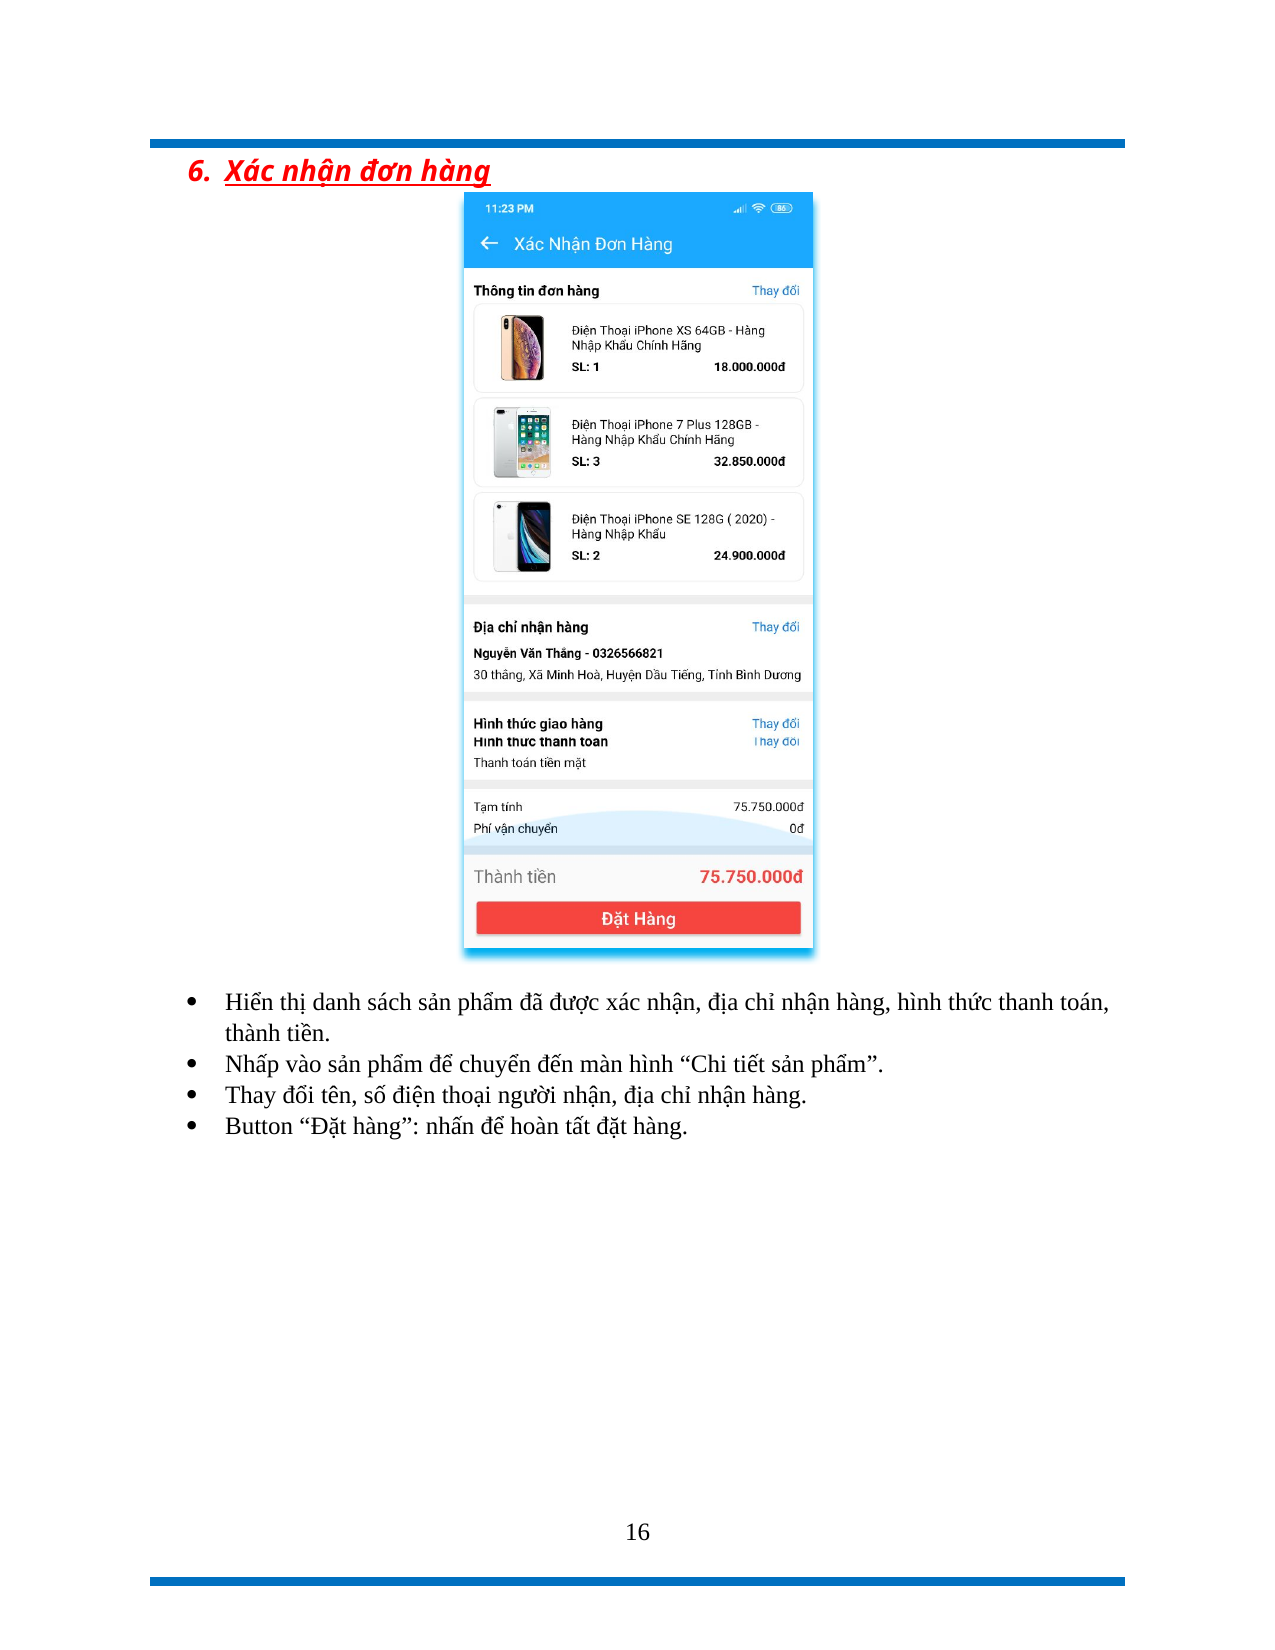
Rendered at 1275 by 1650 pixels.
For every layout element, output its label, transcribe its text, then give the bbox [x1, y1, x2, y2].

subtitle Xác nhận đơn hàng [187, 150, 1125, 190]
list Hiển thị danh sách sản phẩm đã được xác nhận, địa chỉ nhận hàng, hình thức thanh toán, thành tiền. [187, 987, 1125, 1047]
list Button “Đặt hàng”: nhấn để hoàn tất đặt hàng. [187, 1111, 1125, 1140]
list Nhấp vào sản phẩm để chuyển đến màn hình “Chi tiết sản phẩm”. [187, 1049, 1125, 1078]
list Thay đổi tên, số điện thoại người nhận, địa chỉ nhận hàng. [187, 1080, 1125, 1109]
picture [464, 192, 813, 948]
